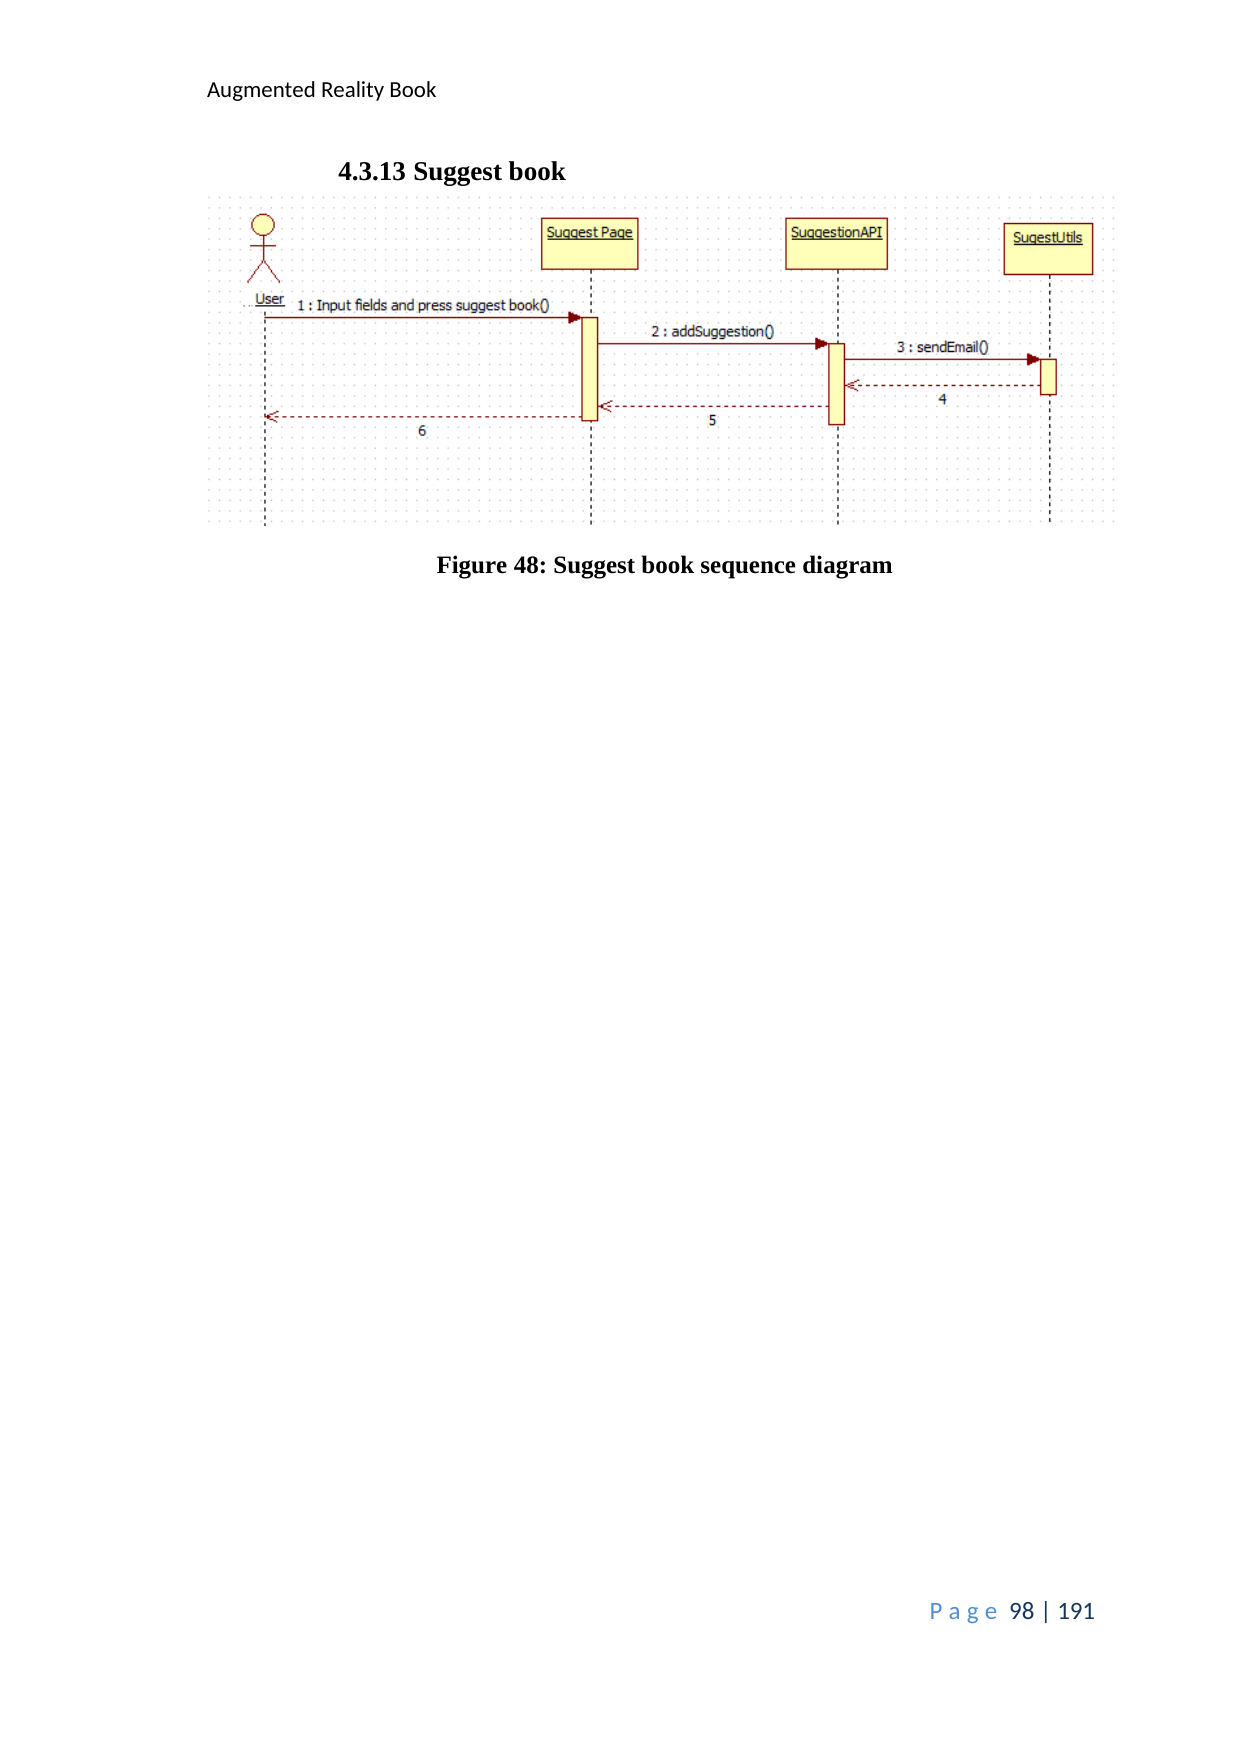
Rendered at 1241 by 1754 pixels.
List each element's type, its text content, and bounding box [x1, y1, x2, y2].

picture [206, 194, 1122, 526]
text Figure 48: Suggest book sequence diagram [207, 550, 1122, 579]
subtitle Suggest book [338, 154, 1122, 186]
